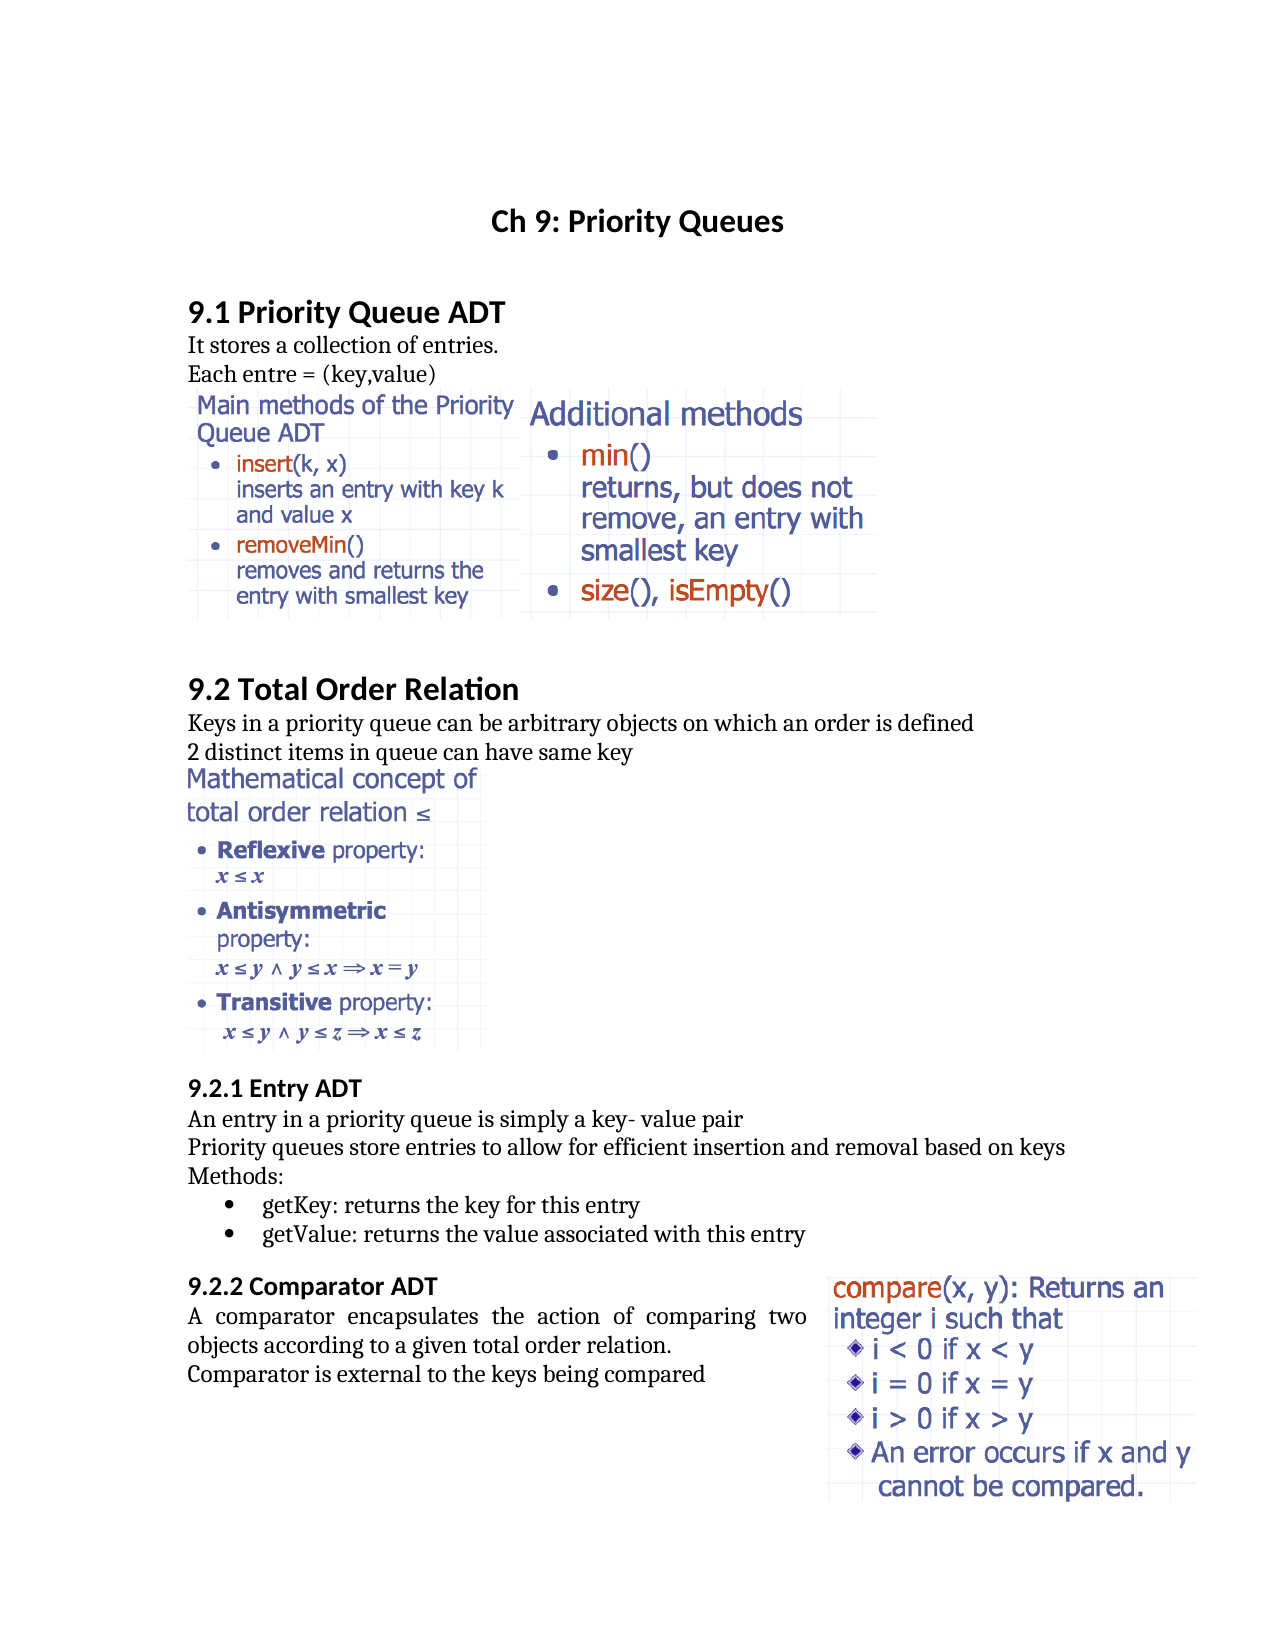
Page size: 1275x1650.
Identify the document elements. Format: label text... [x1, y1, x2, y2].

text A comparator encapsulates the action of comparing two objects according to a given total order relation. [187, 1302, 825, 1359]
text Priority queues store entries to allow for efficient insertion and removal based on keys [187, 1133, 1087, 1162]
subtitle 9.2.2 Comparator ADT [187, 1269, 1087, 1302]
subtitle 9.2.1 Entry ADT [187, 1071, 1087, 1104]
text Methods: [187, 1162, 1087, 1191]
subtitle 9.1 Priority Queue ADT [187, 291, 1087, 331]
text It stores a collection of entries. [187, 331, 1087, 360]
text Each entre = (key,value) [187, 360, 1087, 389]
picture [187, 766, 488, 1051]
picture [187, 388, 877, 619]
list getValue: returns the value associated with this entry [225, 1219, 1087, 1248]
picture [825, 1275, 1196, 1501]
list getKey: returns the key for this entry [225, 1191, 1087, 1219]
text Comparator is external to the keys being compared [187, 1359, 825, 1388]
text 2 distinct items in queue can have same key [187, 738, 1087, 766]
subtitle 9.2 Total Order Relation [187, 668, 1087, 709]
text An entry in a priority queue is simply a key- value pair [187, 1104, 1087, 1133]
text Keys in a priority queue can be arbitrary objects on which an order is defined [187, 709, 1087, 738]
subtitle Ch 9: Priority Queues [187, 200, 1087, 241]
